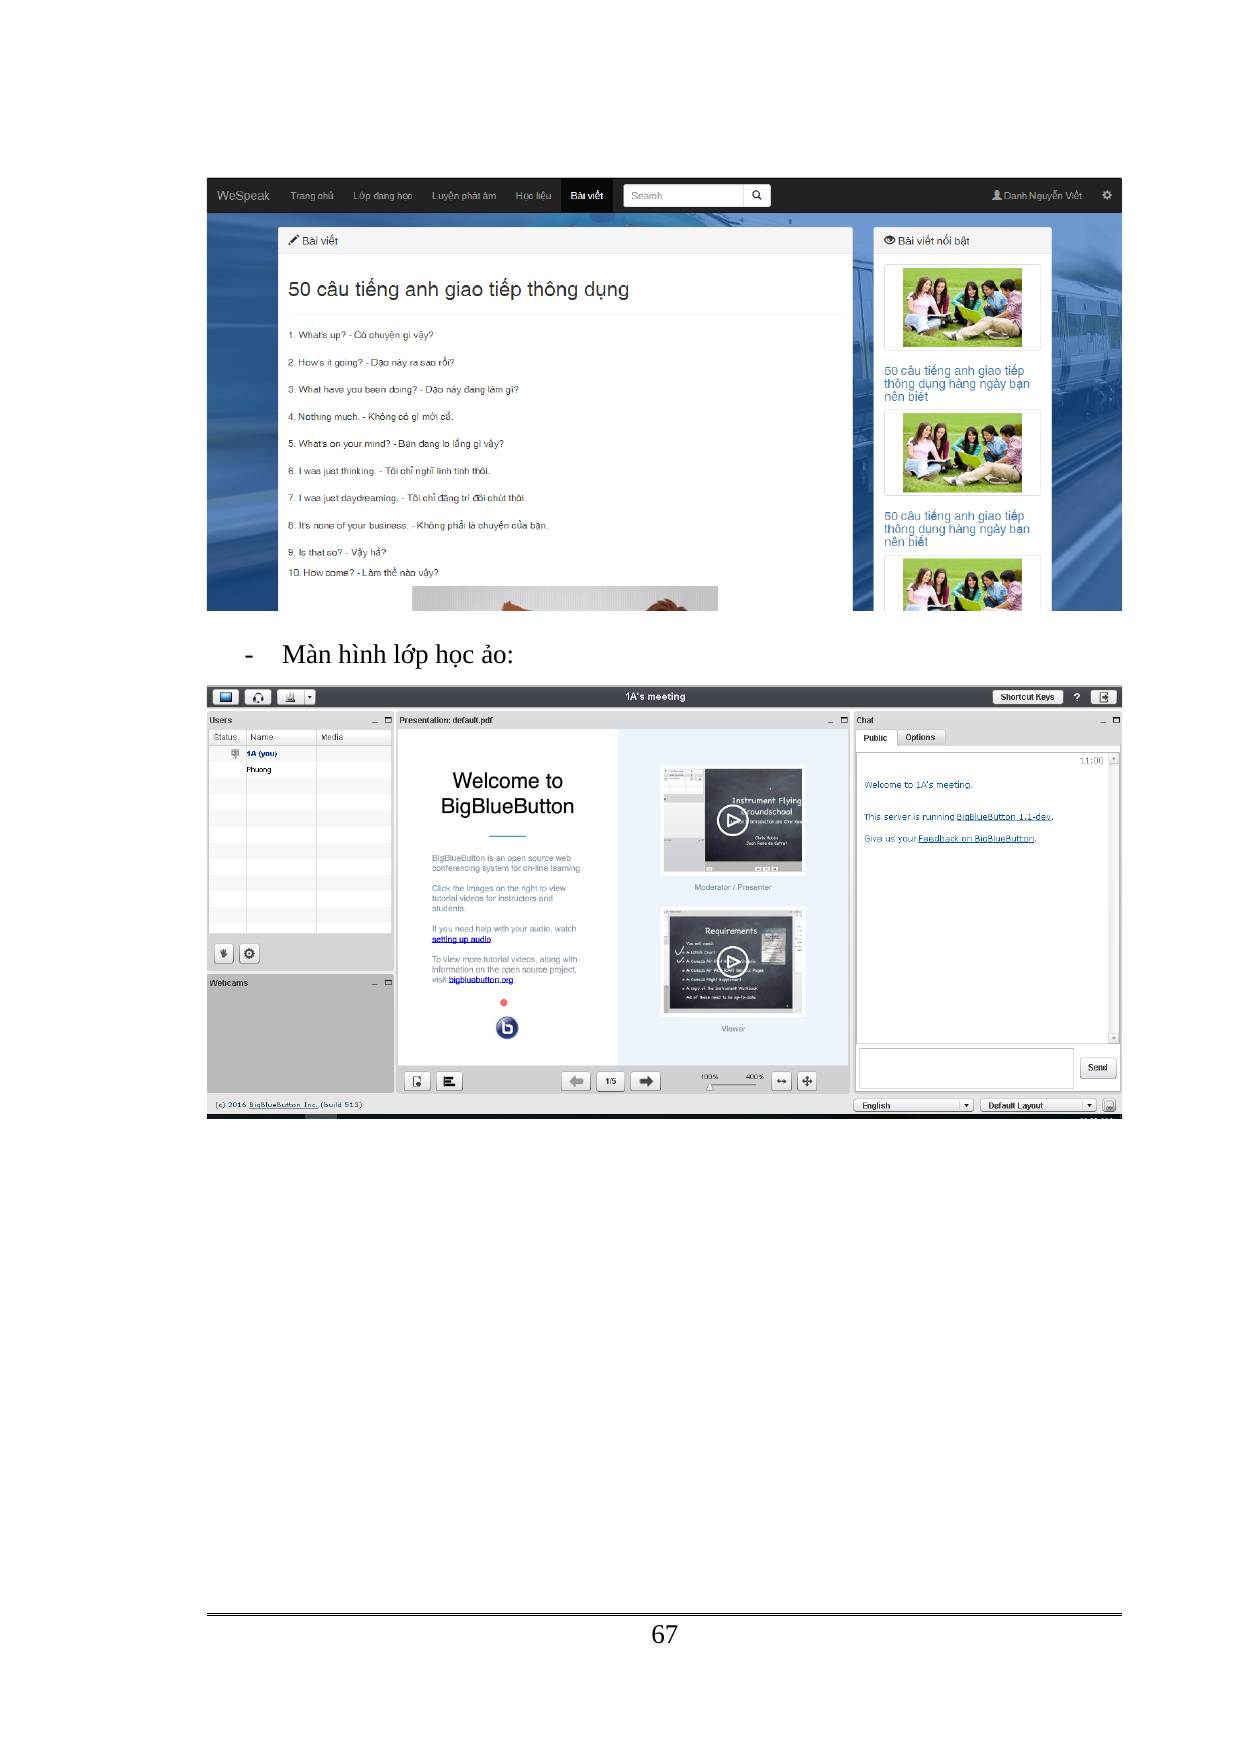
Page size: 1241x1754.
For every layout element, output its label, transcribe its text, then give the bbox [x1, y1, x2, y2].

picture [206, 177, 1123, 611]
picture [206, 685, 1123, 1119]
list Màn hình lớp học ảo: [244, 638, 1122, 669]
